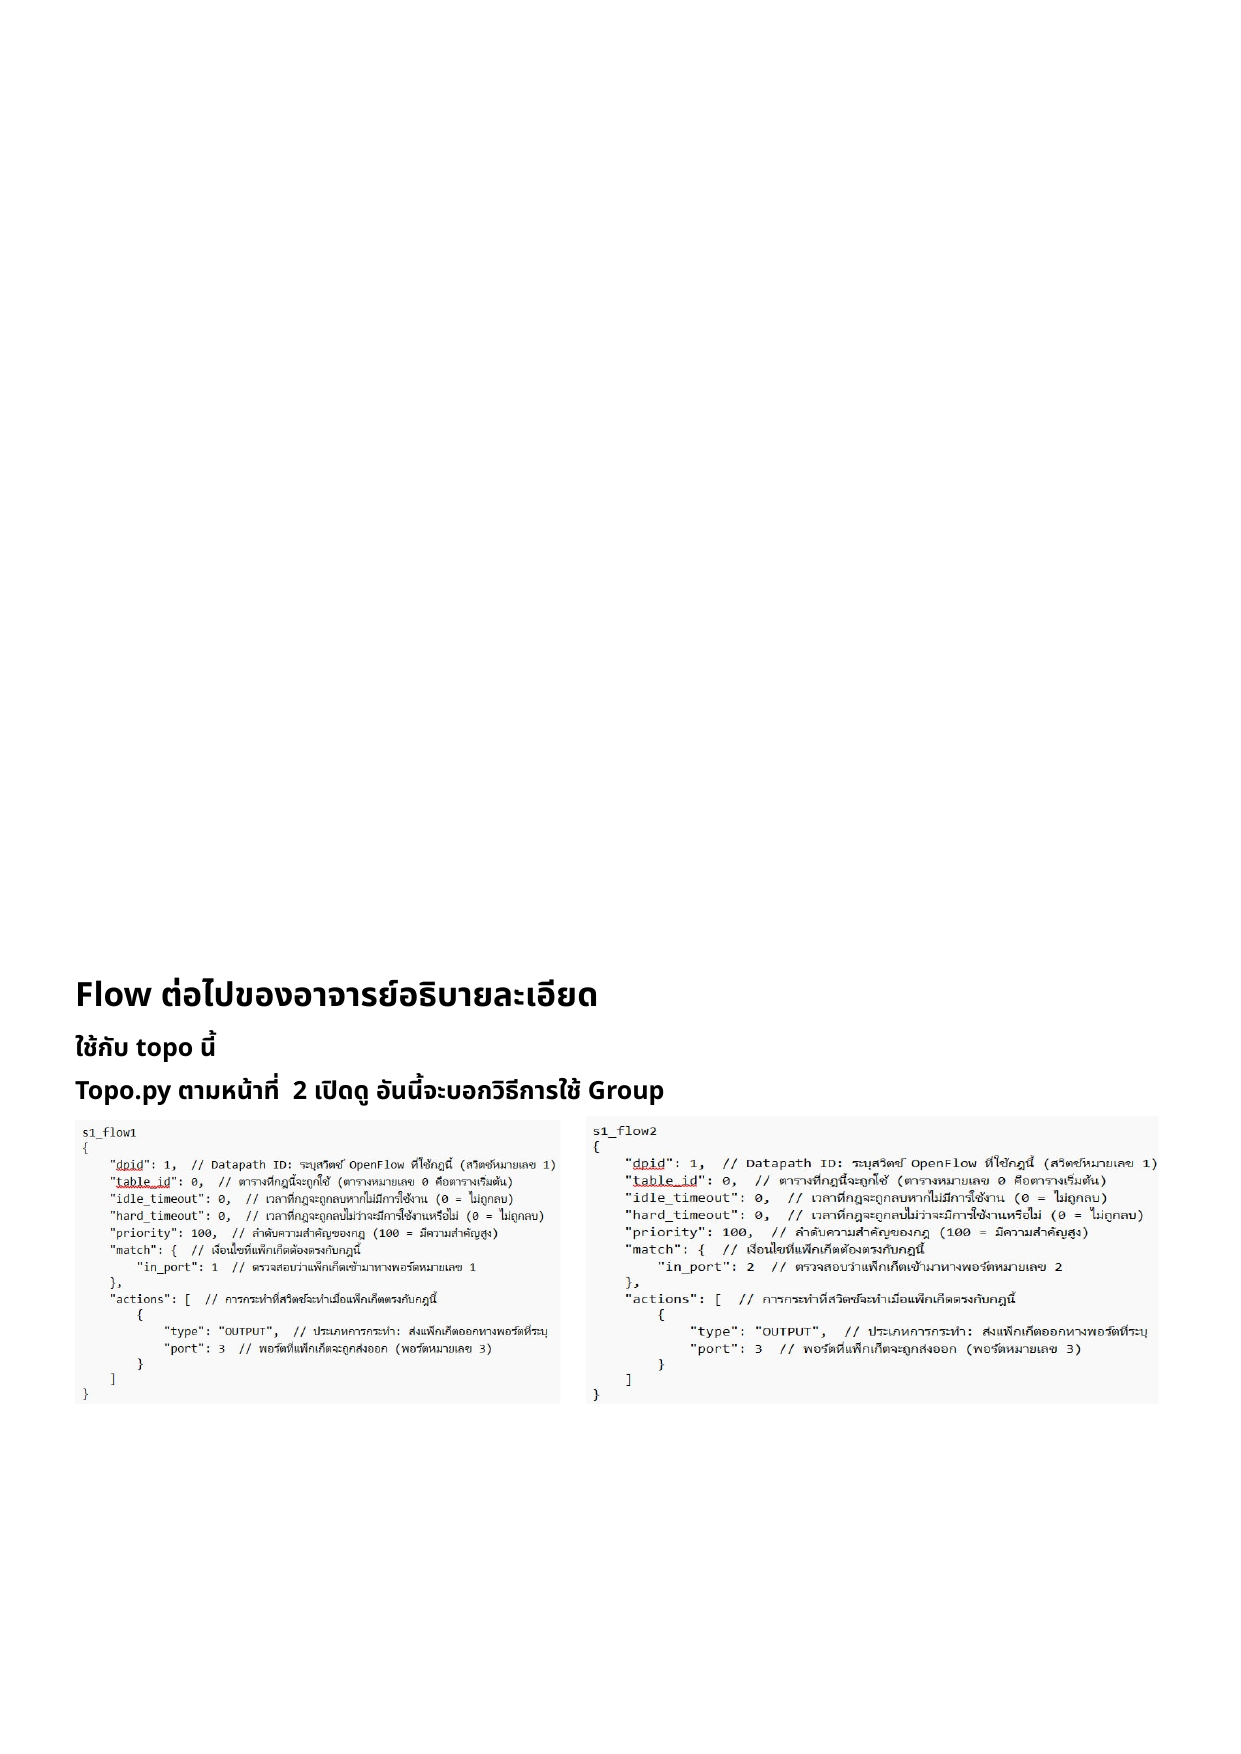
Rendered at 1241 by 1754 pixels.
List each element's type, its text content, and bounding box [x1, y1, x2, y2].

text Flow ต่อไปของอาจารย์อธิบายละเอียด [75, 971, 1165, 1022]
picture [75, 1120, 561, 1404]
picture [586, 1116, 1159, 1404]
text Topo.py ตามหน้าที่ 2 เปิดดู อันนี้จะบอกวิธีการใช้ Group [75, 1073, 1165, 1111]
text ใช้กับ topo นี้ [75, 1029, 1165, 1067]
